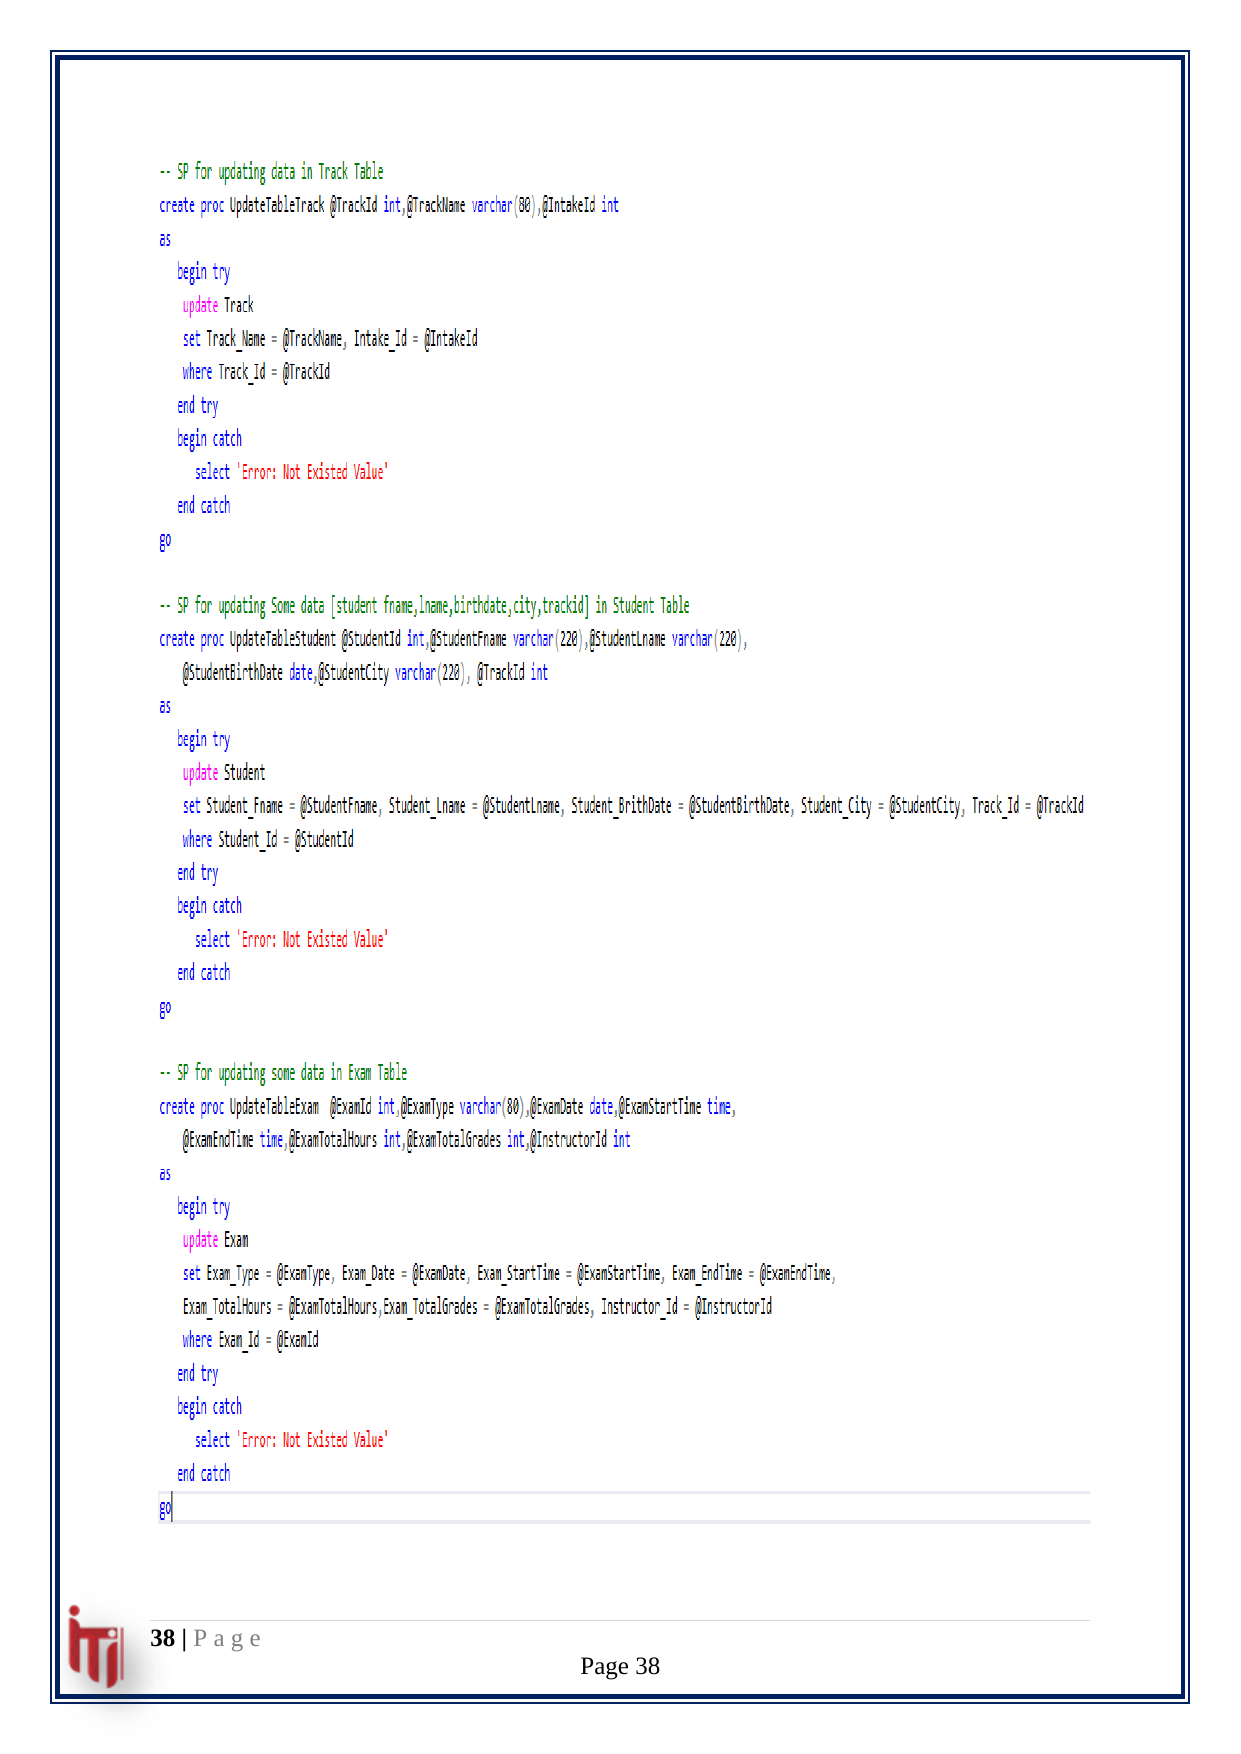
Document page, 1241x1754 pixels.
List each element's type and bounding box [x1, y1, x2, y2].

picture [45, 1593, 174, 1736]
picture [150, 150, 1091, 1546]
